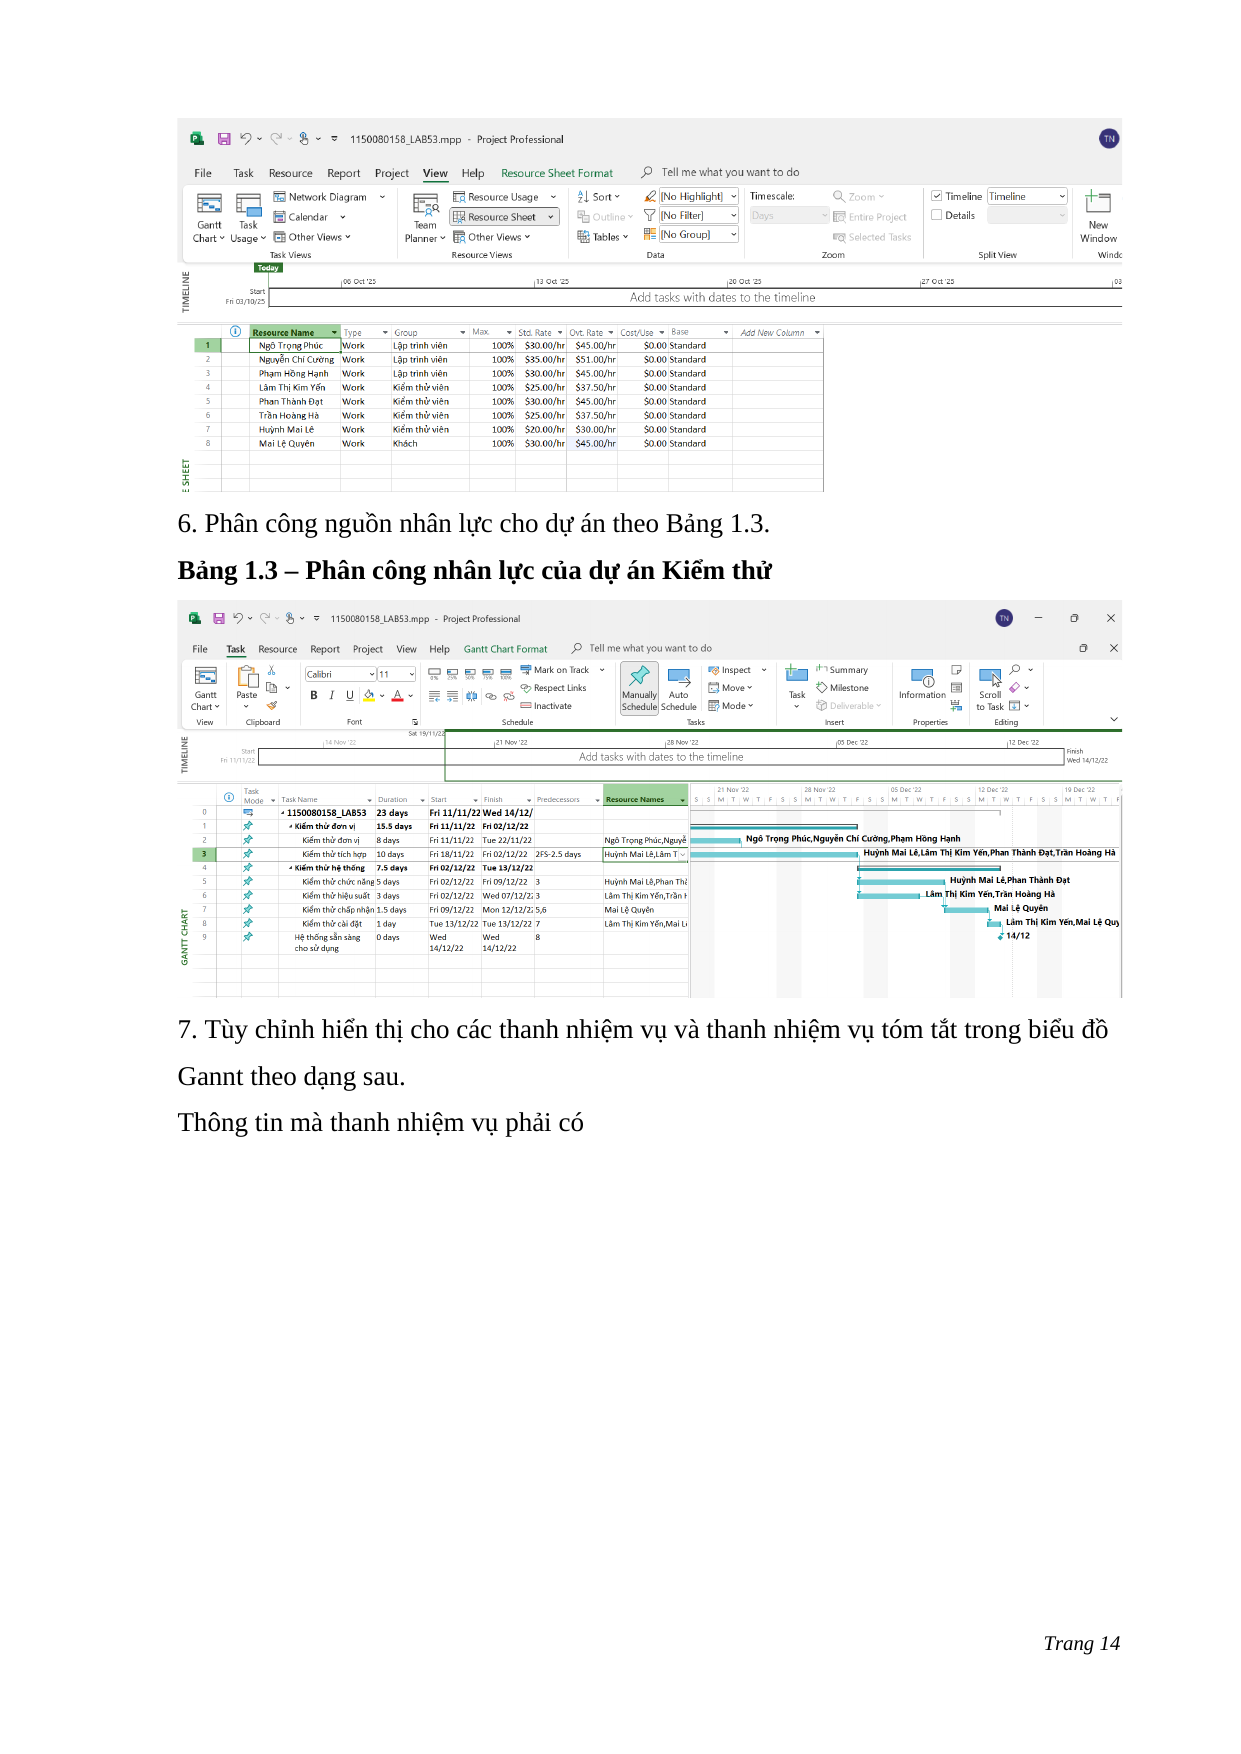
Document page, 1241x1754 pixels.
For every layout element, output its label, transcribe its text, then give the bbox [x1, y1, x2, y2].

text Bảng 1.3 – Phân công nhân lực của dự án Kiểm thử [177, 554, 1122, 585]
text 7. Tùy chỉnh hiển thị cho các thanh nhiệm vụ và thanh nhiệm vụ tóm tắt trong biểu đồ [177, 1013, 1122, 1044]
text 6. Phân công nguồn nhân lực cho dự án theo Bảng 1.3. [177, 507, 1122, 538]
picture [177, 118, 1123, 492]
text Gannt theo dạng sau. [177, 1060, 1122, 1091]
text Thông tin mà thanh nhiệm vụ phải có [177, 1106, 1122, 1138]
picture [177, 600, 1123, 998]
